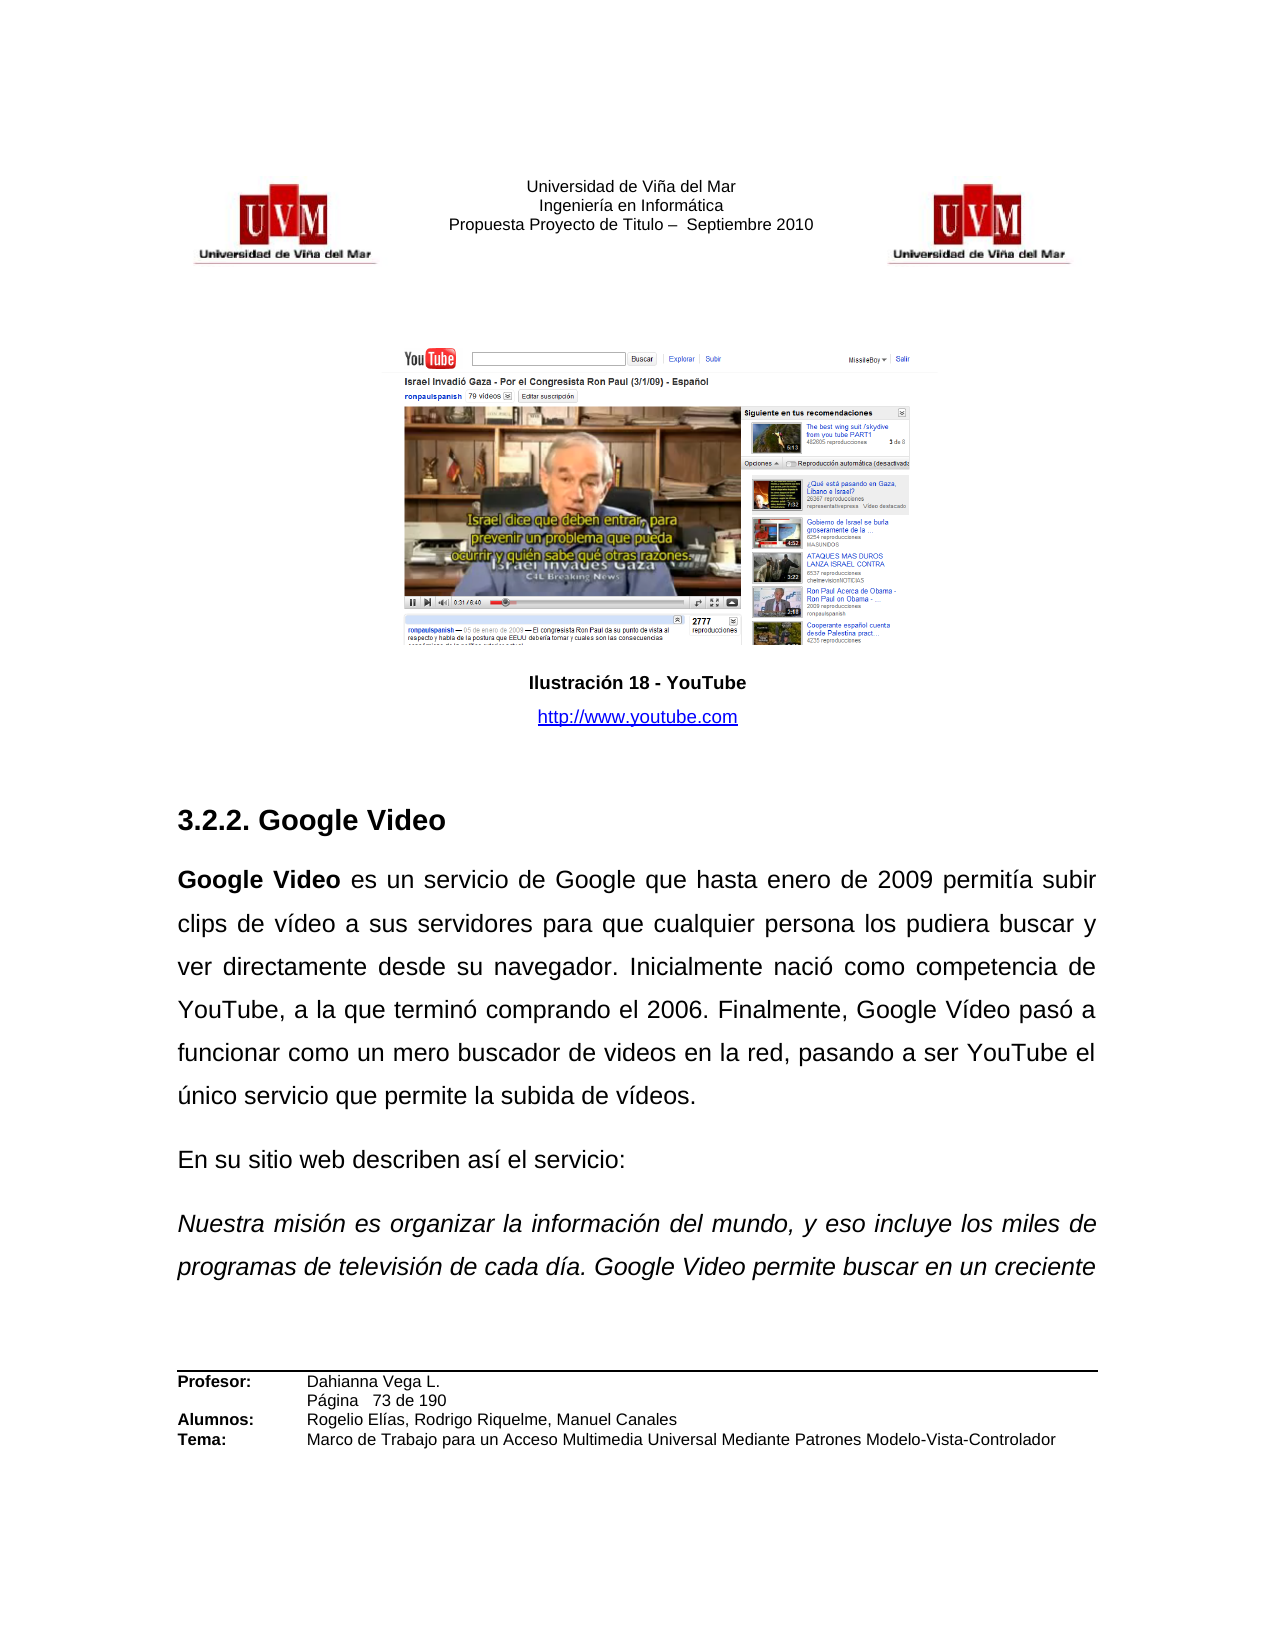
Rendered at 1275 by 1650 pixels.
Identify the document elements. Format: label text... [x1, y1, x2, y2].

picture [177, 176, 390, 267]
text Ilustración 18 - YouTube [177, 672, 1098, 693]
picture [871, 176, 1084, 267]
text http://www.youtube.com [177, 706, 1098, 727]
text Google Video es un servicio de Google que hasta enero de 2009 permitía subir clips de vídeo a sus servidores para que cualquier persona los pudiera buscar y ver directamente desde su navegador. Inicialmente nació como competencia de YouTube, a la que terminó comprando el 2006. Finalmente, Google Vídeo pasó a funcionar como un mero buscador de videos en la red, pasando a ser YouTube el único servicio que permite la subida de vídeos. [177, 865, 1098, 1110]
picture [381, 346, 938, 645]
subtitle 3.2.2. Google Video [177, 803, 1098, 836]
text En su sitio web describen así el servicio: [177, 1145, 1098, 1174]
